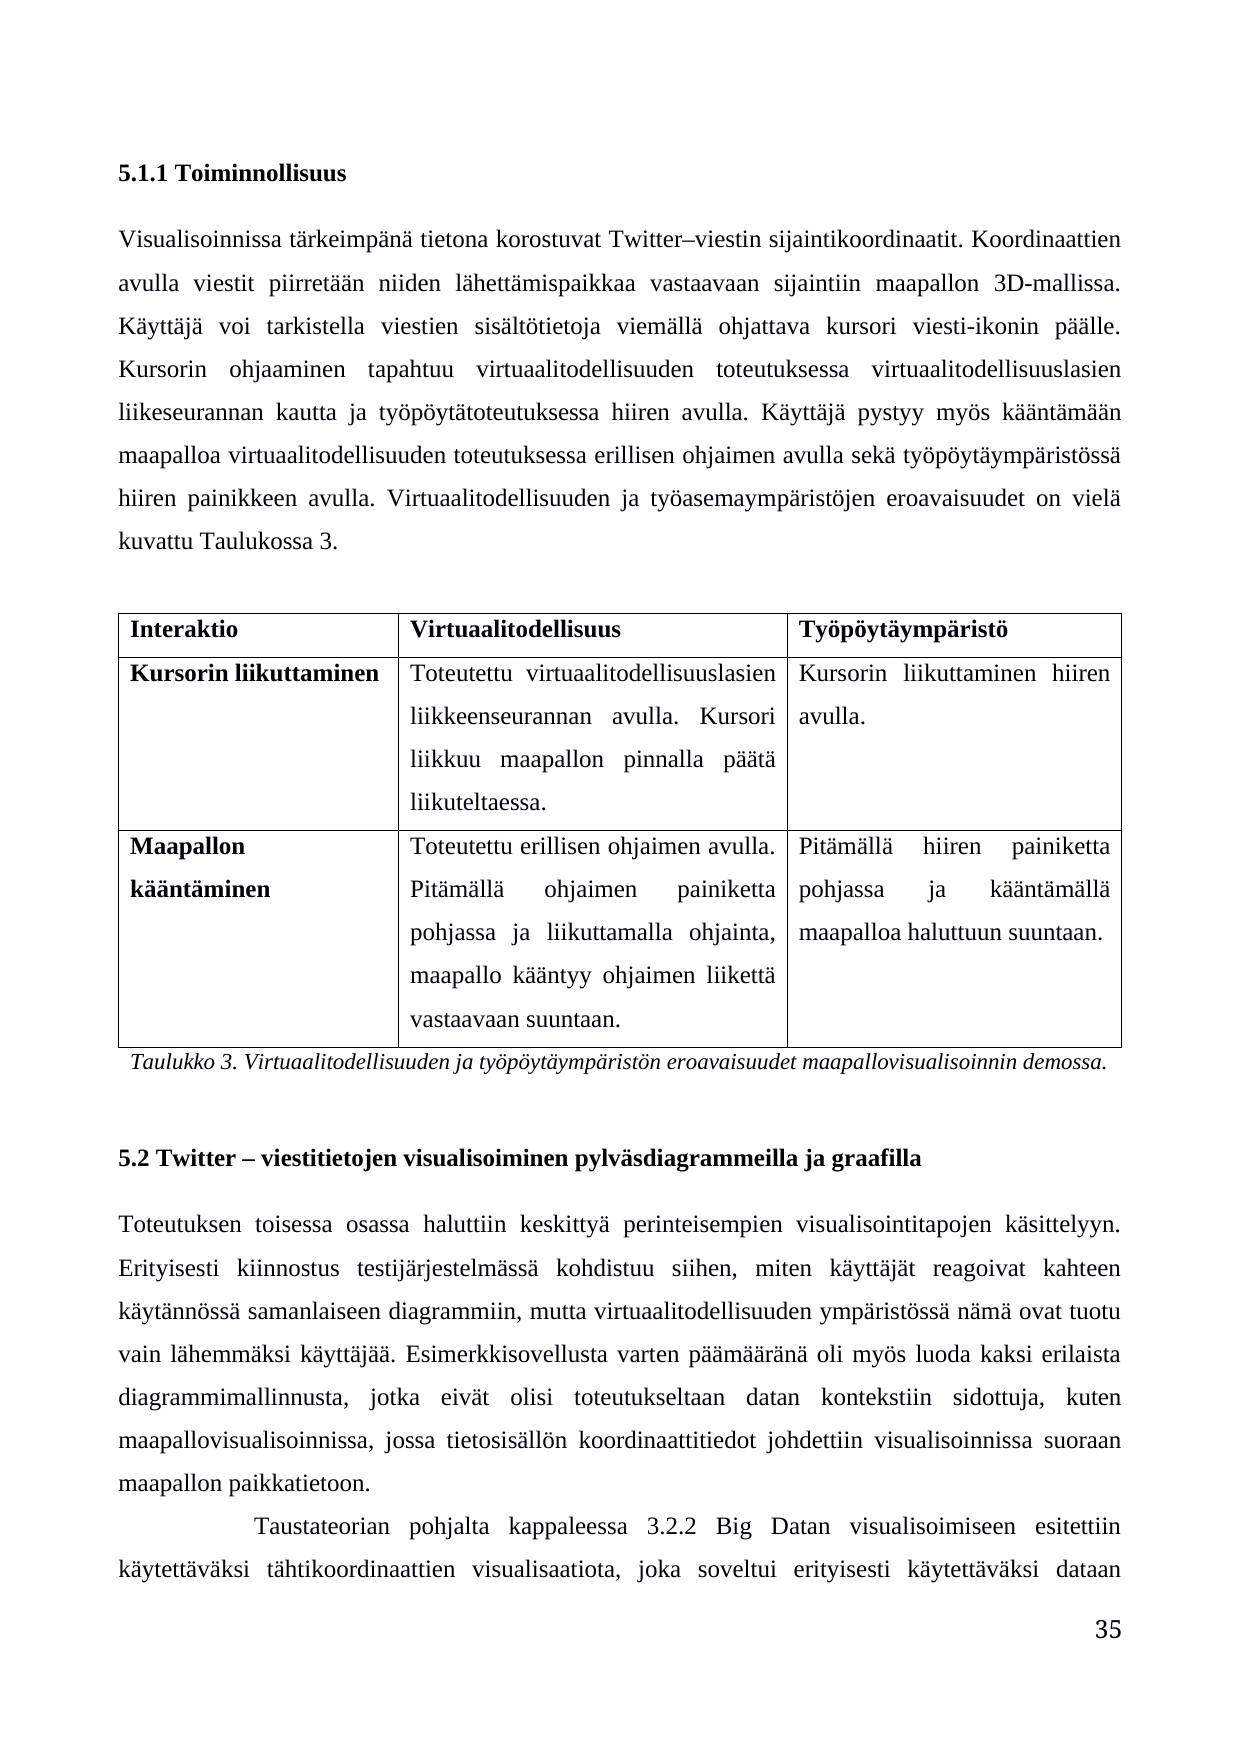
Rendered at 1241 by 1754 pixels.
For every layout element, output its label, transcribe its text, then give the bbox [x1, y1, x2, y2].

text 5.1.1 Toiminnollisuus [118, 149, 1122, 187]
table_header Työpöytäympäristö [788, 614, 1121, 657]
text Visualisoinnissa tärkeimpänä tietona korostuvat Twitter–viestin sijaintikoordinaatit. Koordinaattien avulla viestit piirretään niiden lähettämispaikkaa vastaavaan sijaintiin maapallon 3D-mallissa. Käyttäjä voi tarkistella viestien sisältötietoja viemällä ohjattava kursori viesti-ikonin päälle. Kursorin ohjaaminen tapahtuu virtuaalitodellisuuden toteutuksessa virtuaalitodellisuuslasien liikeseurannan kautta ja työpöytätoteutuksessa hiiren avulla. Käyttäjä pystyy myös kääntämään maapalloa virtuaalitodellisuuden toteutuksessa erillisen ohjaimen avulla sekä työpöytäympäristössä hiiren painikkeen avulla. Virtuaalitodellisuuden ja työasemaympäristöjen eroavaisuudet on vielä kuvattu Taulukossa 3. [118, 224, 1122, 555]
text Toteutuksen toisessa osassa haluttiin keskittyä perinteisempien visualisointitapojen käsittelyyn. Erityisesti kiinnostus testijärjestelmässä kohdistuu siihen, miten käyttäjät reagoivat kahteen käytännössä samanlaiseen diagrammiin, mutta virtuaalitodellisuuden ympäristössä nämä ovat tuotu vain lähemmäksi käyttäjää. Esimerkkisovellusta varten päämääränä oli myös luoda kaksi erilaista diagrammimallinnusta, jotka eivät olisi toteutukseltaan datan kontekstiin sidottuja, kuten maapallovisualisoinnissa, jossa tietosisällön koordinaattitiedot johdettiin visualisoinnissa suoraan maapallon paikkatietoon. [118, 1209, 1122, 1497]
text Taulukko 3. Virtuaalitodellisuuden ja työpöytäympäristön eroavaisuudet maapallovisualisoinnin demossa. [118, 1048, 1122, 1074]
table_cell Kursorin liikuttaminen [119, 658, 398, 830]
table_cell Kursorin liikuttaminen hiiren avulla. [788, 658, 1121, 830]
table_cell Maapallon kääntäminen [119, 831, 398, 1047]
table_cell Toteutettu virtuaalitodellisuuslasien liikkeenseurannan avulla. Kursori liikkuu maapallon pinnalla päätä liikuteltaessa. [399, 658, 787, 830]
table_header Virtuaalitodellisuus [399, 614, 787, 657]
table_cell Pitämällä hiiren painiketta pohjassa ja kääntämällä maapalloa haluttuun suuntaan. [788, 831, 1121, 1047]
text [118, 1511, 1122, 1583]
table_header Interaktio [119, 614, 398, 657]
text 5.2 Twitter – viestitietojen visualisoiminen pylväsdiagrammeilla ja graafilla [118, 1134, 1122, 1172]
table_cell Toteutettu erillisen ohjaimen avulla. Pitämällä ohjaimen painiketta pohjassa ja liikuttamalla ohjainta, maapallo kääntyy ohjaimen liikettä vastaavaan suuntaan. [399, 831, 787, 1047]
